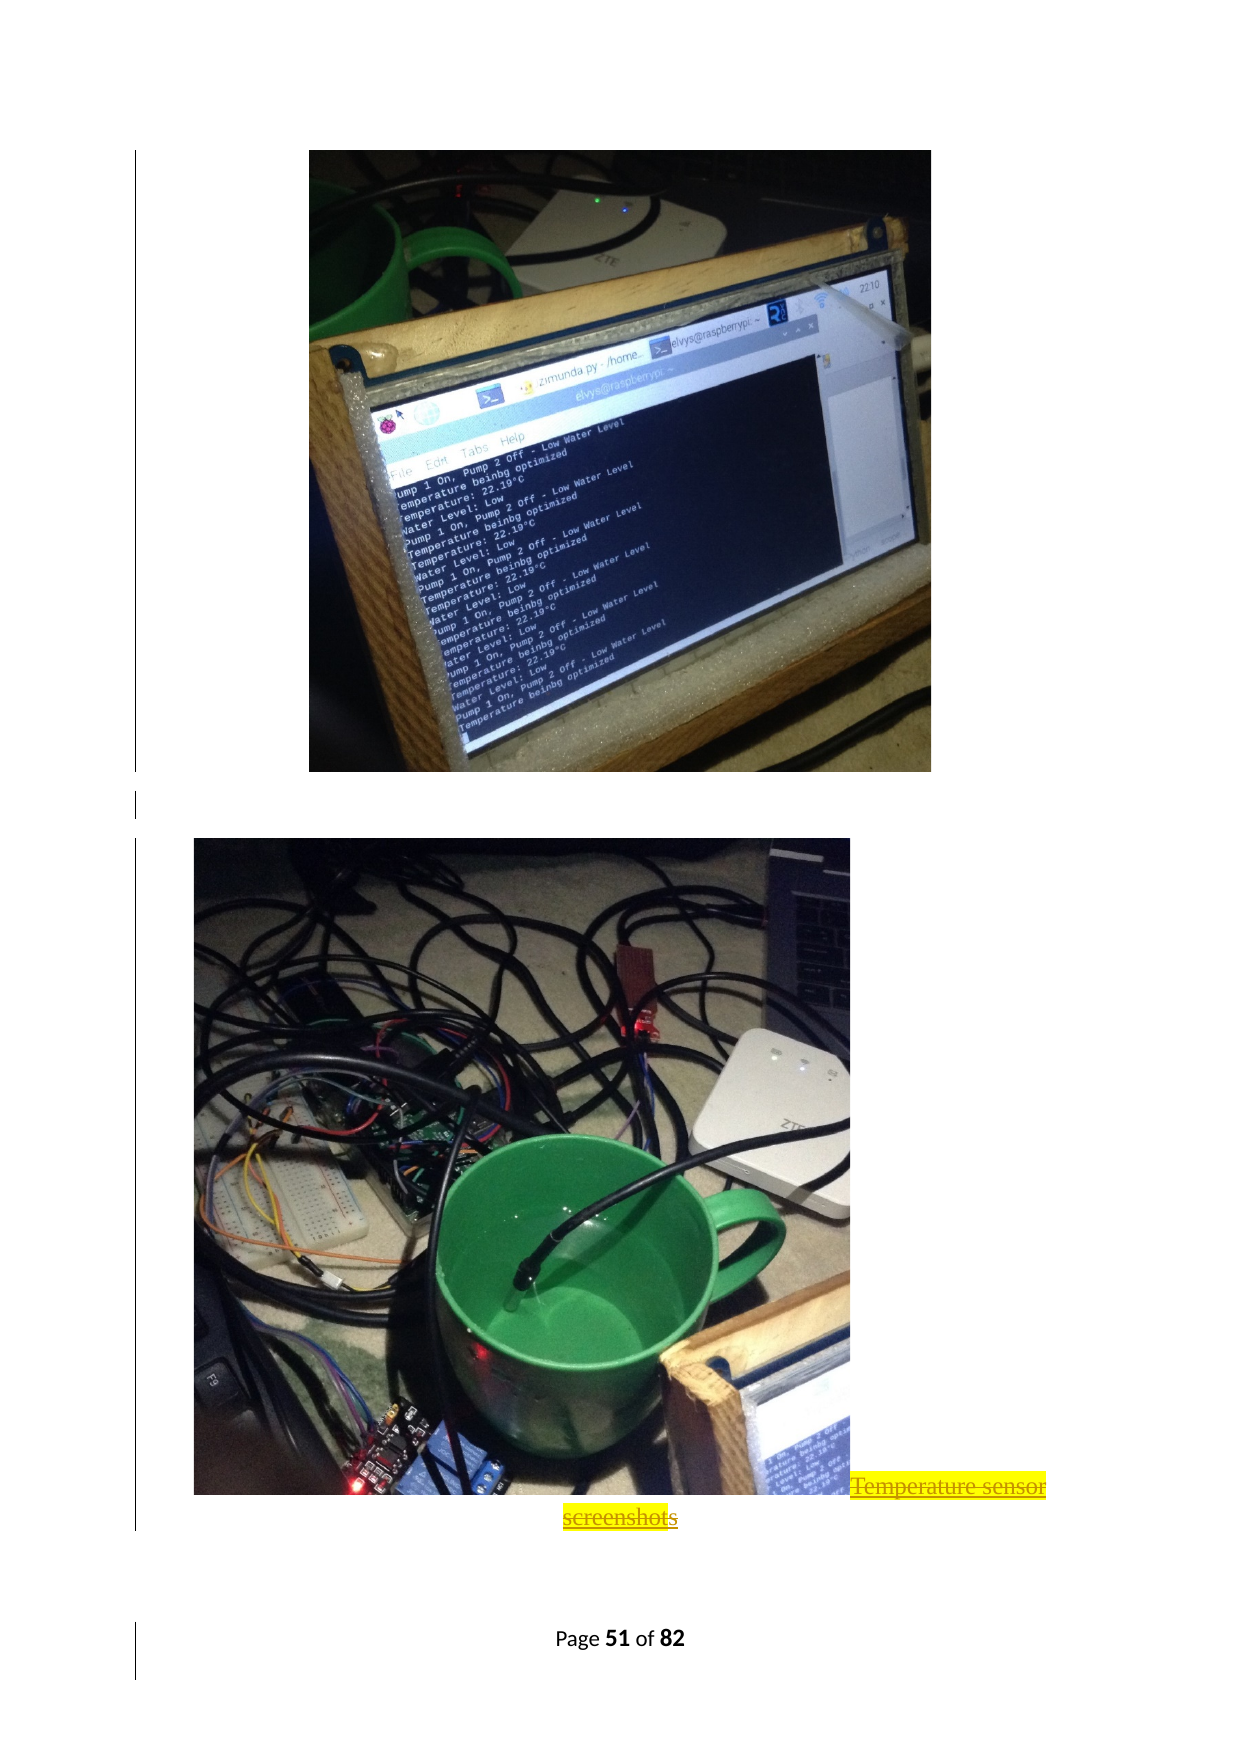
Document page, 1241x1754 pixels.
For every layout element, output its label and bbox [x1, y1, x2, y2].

picture [309, 150, 932, 772]
picture [193, 838, 851, 1495]
